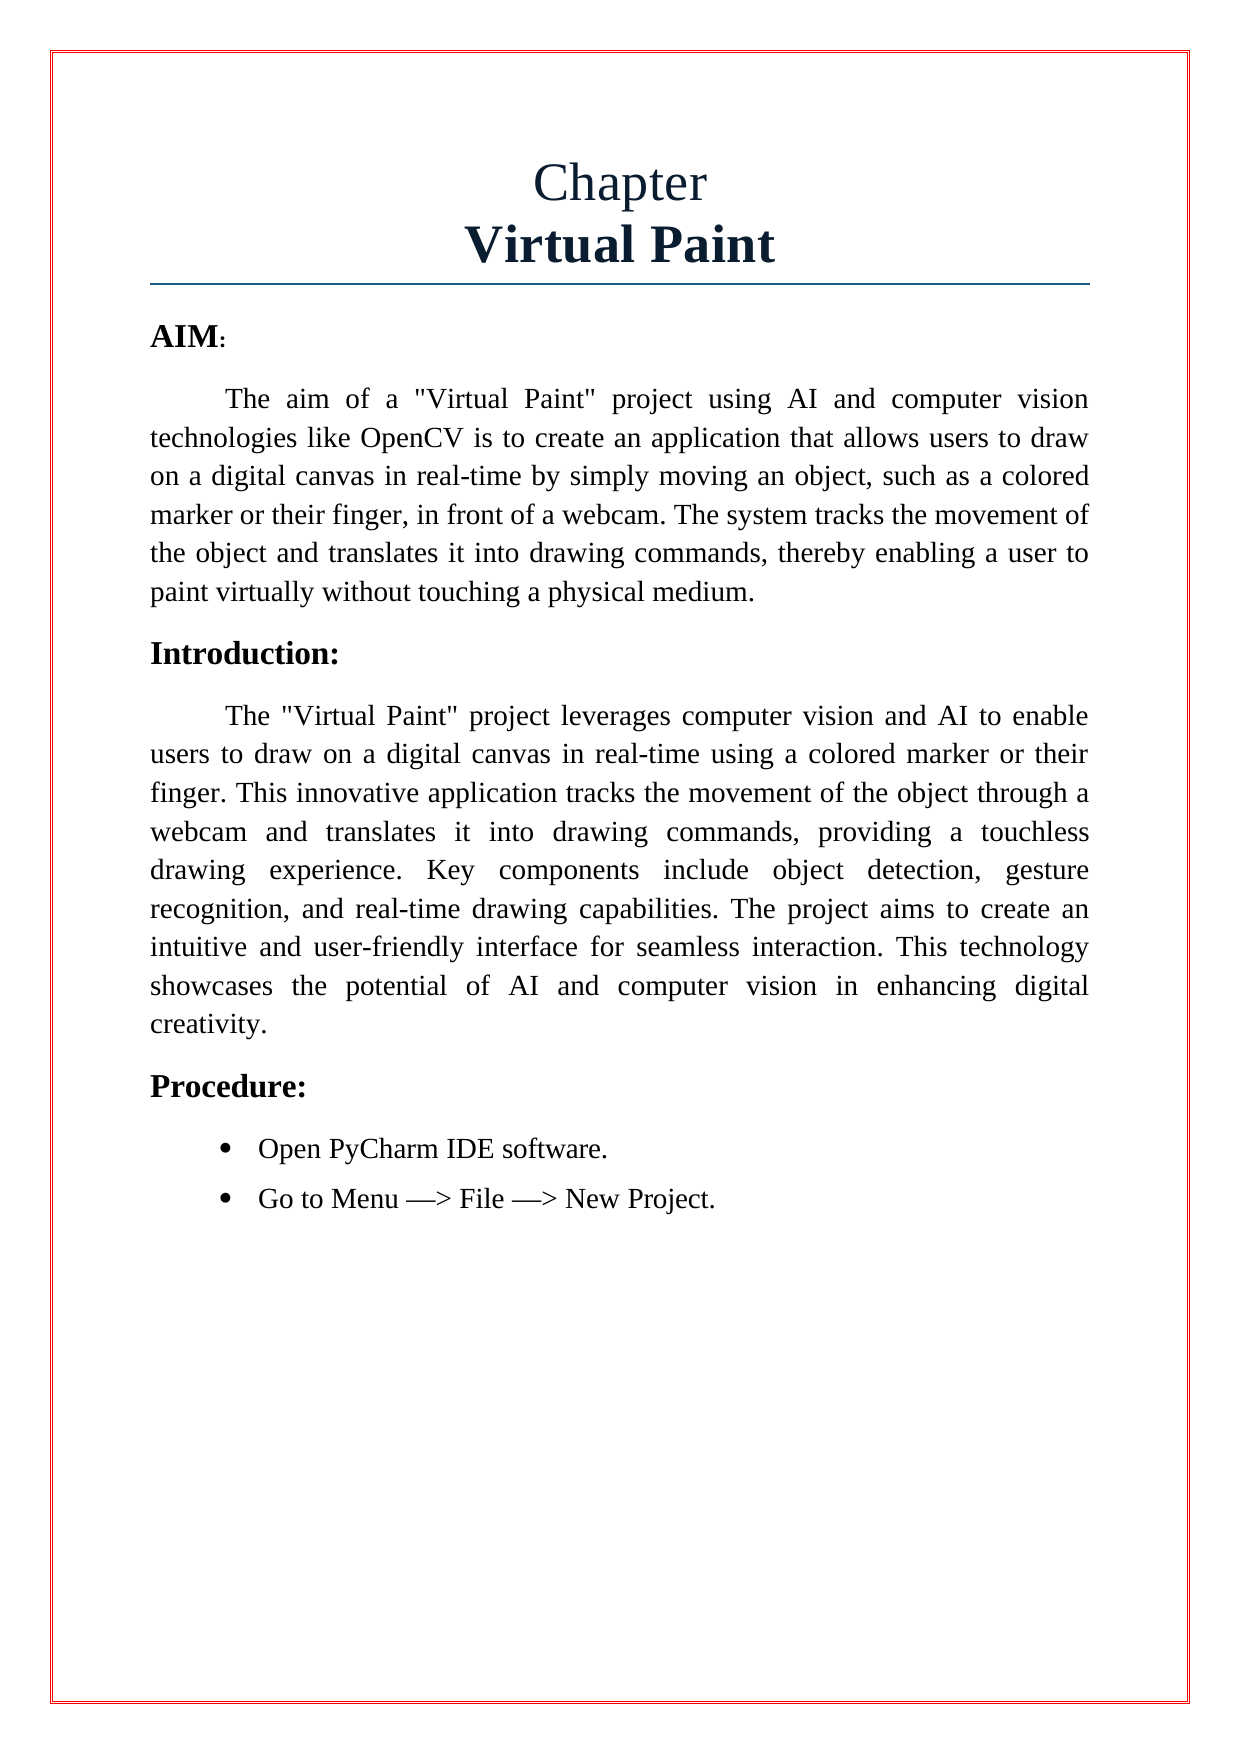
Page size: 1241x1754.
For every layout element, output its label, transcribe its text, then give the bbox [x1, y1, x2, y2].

title Chapter [150, 150, 1090, 212]
list Go to Menu —> File —> New Project. [220, 1181, 1090, 1215]
text Procedure: [150, 1066, 1090, 1104]
title Virtual Paint [150, 212, 1090, 283]
text Introduction: [150, 633, 1090, 672]
list Open PyCharm IDE software. [220, 1131, 1090, 1164]
text AIM: [150, 316, 1090, 354]
text The aim of a "Virtual Paint" project using AI and computer vision technologies like OpenCV is to create an application that allows users to draw on a digital canvas in real-time by simply moving an object, such as a colored marker or their finger, in front of a webcam. The system tracks the movement of the object and translates it into drawing commands, thereby enabling a user to paint virtually without touching a physical medium. [150, 381, 1090, 607]
text The "Virtual Paint" project leverages computer vision and AI to enable users to draw on a digital canvas in real-time using a colored marker or their finger. This innovative application tracks the movement of the object through a webcam and translates it into drawing commands, providing a touchless drawing experience. Key components include object detection, gesture recognition, and real-time drawing capabilities. The project aims to create an intuitive and user-friendly interface for seamless interaction. This technology showcases the potential of AI and computer vision in enhancing digital creativity. [150, 698, 1090, 1040]
